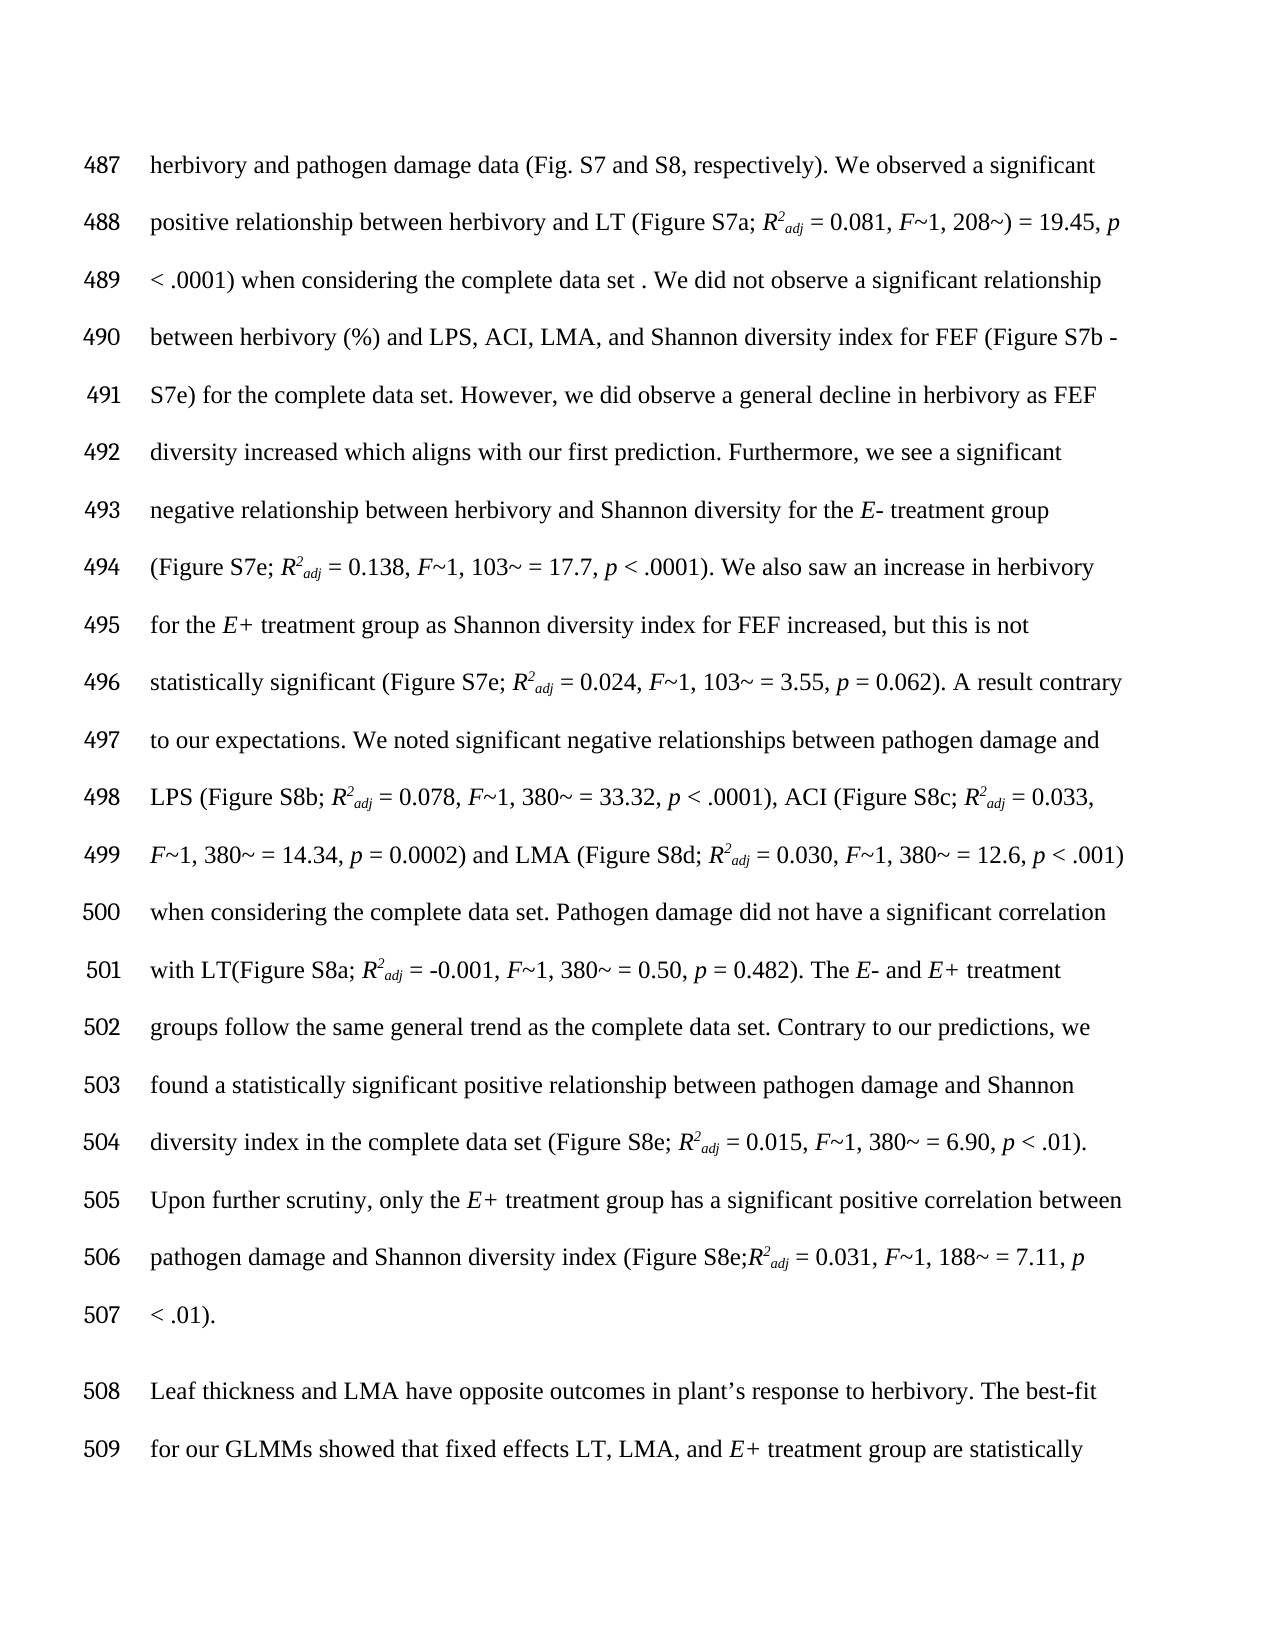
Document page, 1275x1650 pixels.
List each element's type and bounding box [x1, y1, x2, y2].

text [150, 150, 1125, 1329]
text [150, 1376, 1125, 1462]
